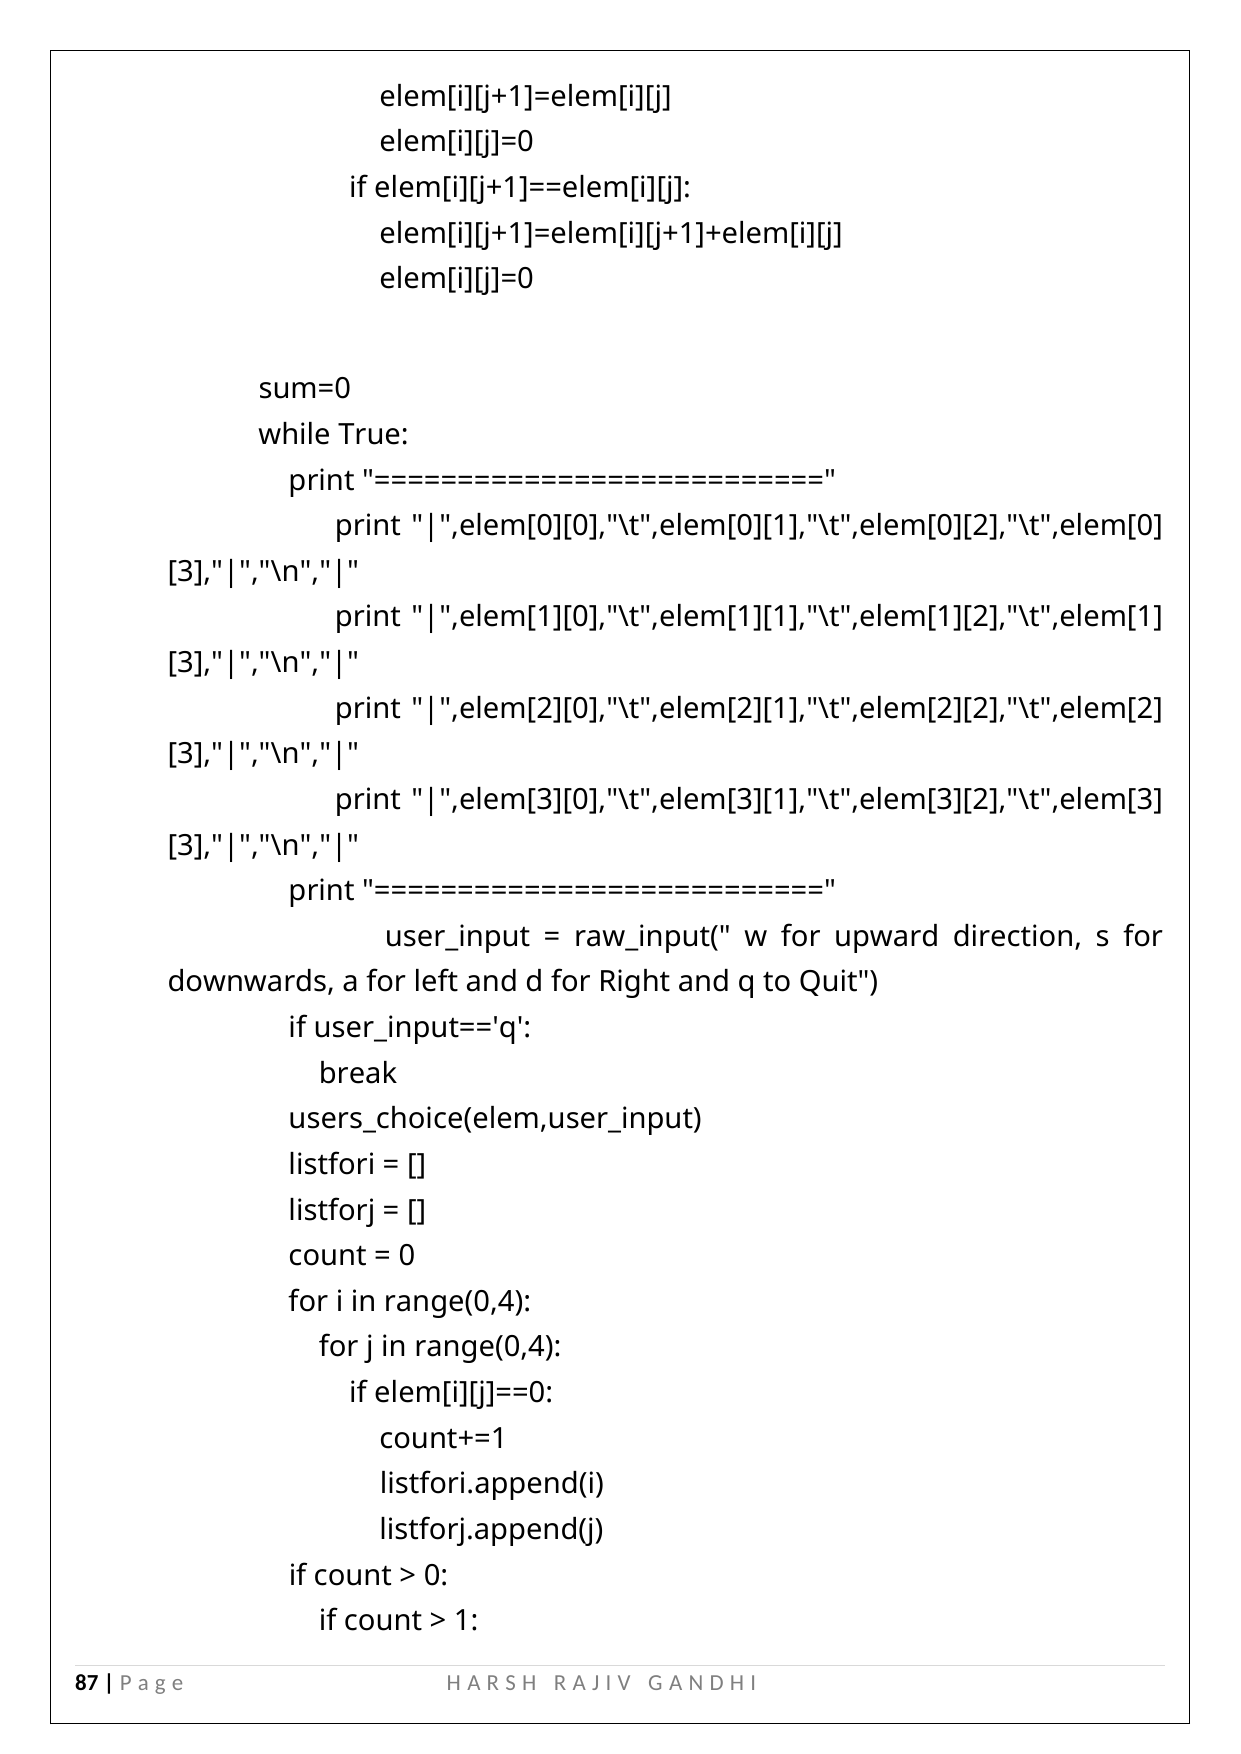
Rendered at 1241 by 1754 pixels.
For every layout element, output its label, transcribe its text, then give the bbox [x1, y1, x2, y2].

list print "===========================" [167, 459, 1165, 498]
list elem[i][j+1]=elem[i][j+1]+elem[i][j] [167, 212, 1165, 252]
list if elem[i][j]==0: [167, 1371, 1165, 1411]
list for i in range(0,4): [167, 1280, 1165, 1320]
list print "|",elem[1][0],"\t",elem[1][1],"\t",elem[1][2],"\t",elem[1][3],"|","\n","|" [167, 596, 1165, 681]
list if count > 0: [167, 1554, 1165, 1593]
list for j in range(0,4): [167, 1326, 1165, 1365]
list elem[i][j+1]=elem[i][j] [167, 75, 1165, 115]
list listforj = [] [167, 1189, 1165, 1228]
list print "|",elem[0][0],"\t",elem[0][1],"\t",elem[0][2],"\t",elem[0][3],"|","\n","|" [167, 504, 1165, 590]
list elem[i][j]=0 [167, 121, 1165, 160]
list sum=0 [167, 367, 1165, 407]
list while True: [167, 413, 1165, 453]
list listfori = [] [167, 1143, 1165, 1183]
list print "|",elem[2][0],"\t",elem[2][1],"\t",elem[2][2],"\t",elem[2][3],"|","\n","|" [167, 687, 1165, 772]
list count+=1 [167, 1417, 1165, 1457]
list listforj.append(j) [167, 1508, 1165, 1548]
list break [167, 1052, 1165, 1092]
list elem[i][j]=0 [167, 257, 1165, 297]
list if elem[i][j+1]==elem[i][j]: [167, 166, 1165, 206]
list print "|",elem[3][0],"\t",elem[3][1],"\t",elem[3][2],"\t",elem[3][3],"|","\n","|" [167, 778, 1165, 863]
list if user_input=='q': [167, 1006, 1165, 1046]
list if count > 1: [167, 1599, 1165, 1639]
list users_choice(elem,user_input) [167, 1097, 1165, 1137]
list print "===========================" [167, 869, 1165, 909]
list listfori.append(i) [167, 1462, 1165, 1502]
list count = 0 [167, 1234, 1165, 1274]
list user_input = raw_input(" w for upward direction, s for downwards, a for left and d for Right and q to Quit") [167, 915, 1165, 1000]
